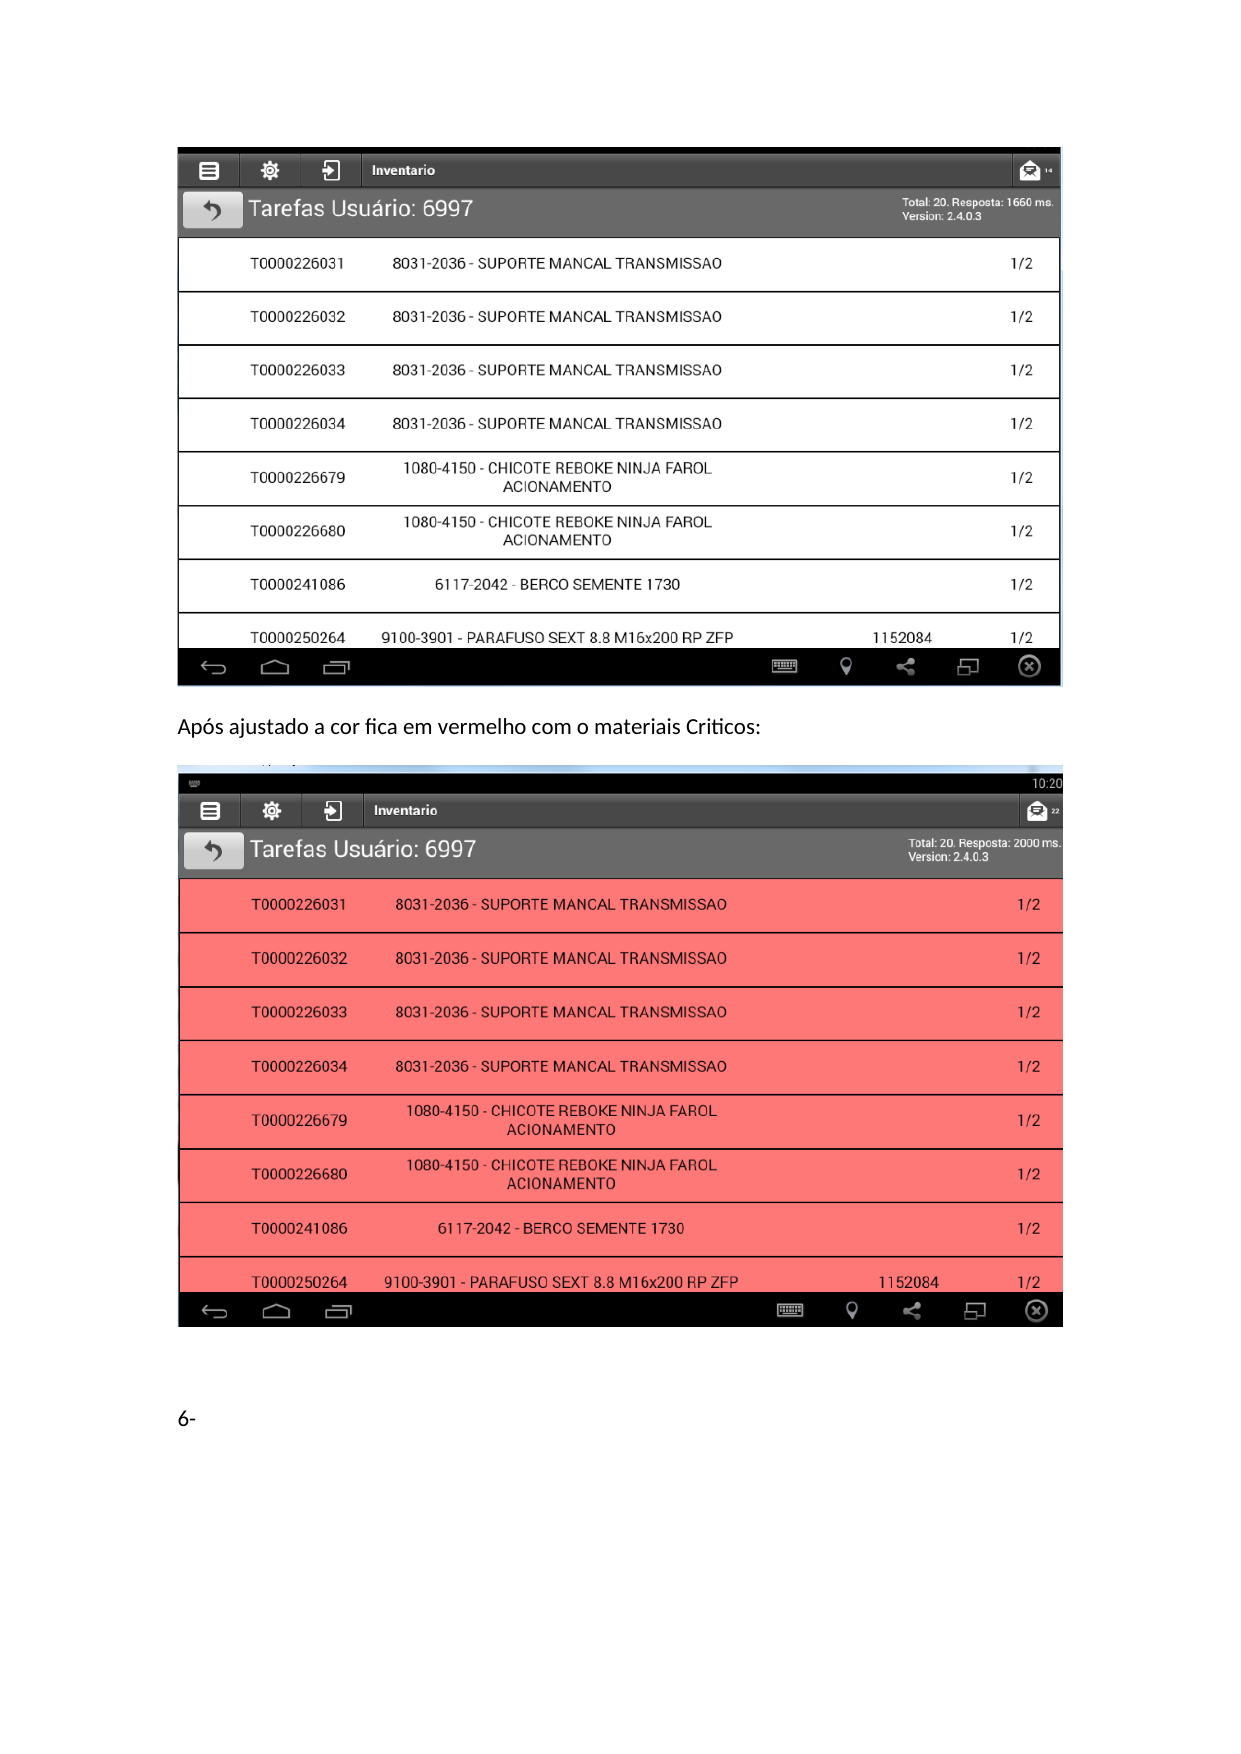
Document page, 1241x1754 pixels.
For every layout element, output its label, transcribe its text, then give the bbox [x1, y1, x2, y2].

text Após ajustado a cor fica em vermelho com o materiais Criticos: [177, 712, 1063, 740]
picture [177, 147, 1063, 687]
text 6- [177, 1404, 1063, 1432]
picture [177, 765, 1063, 1327]
